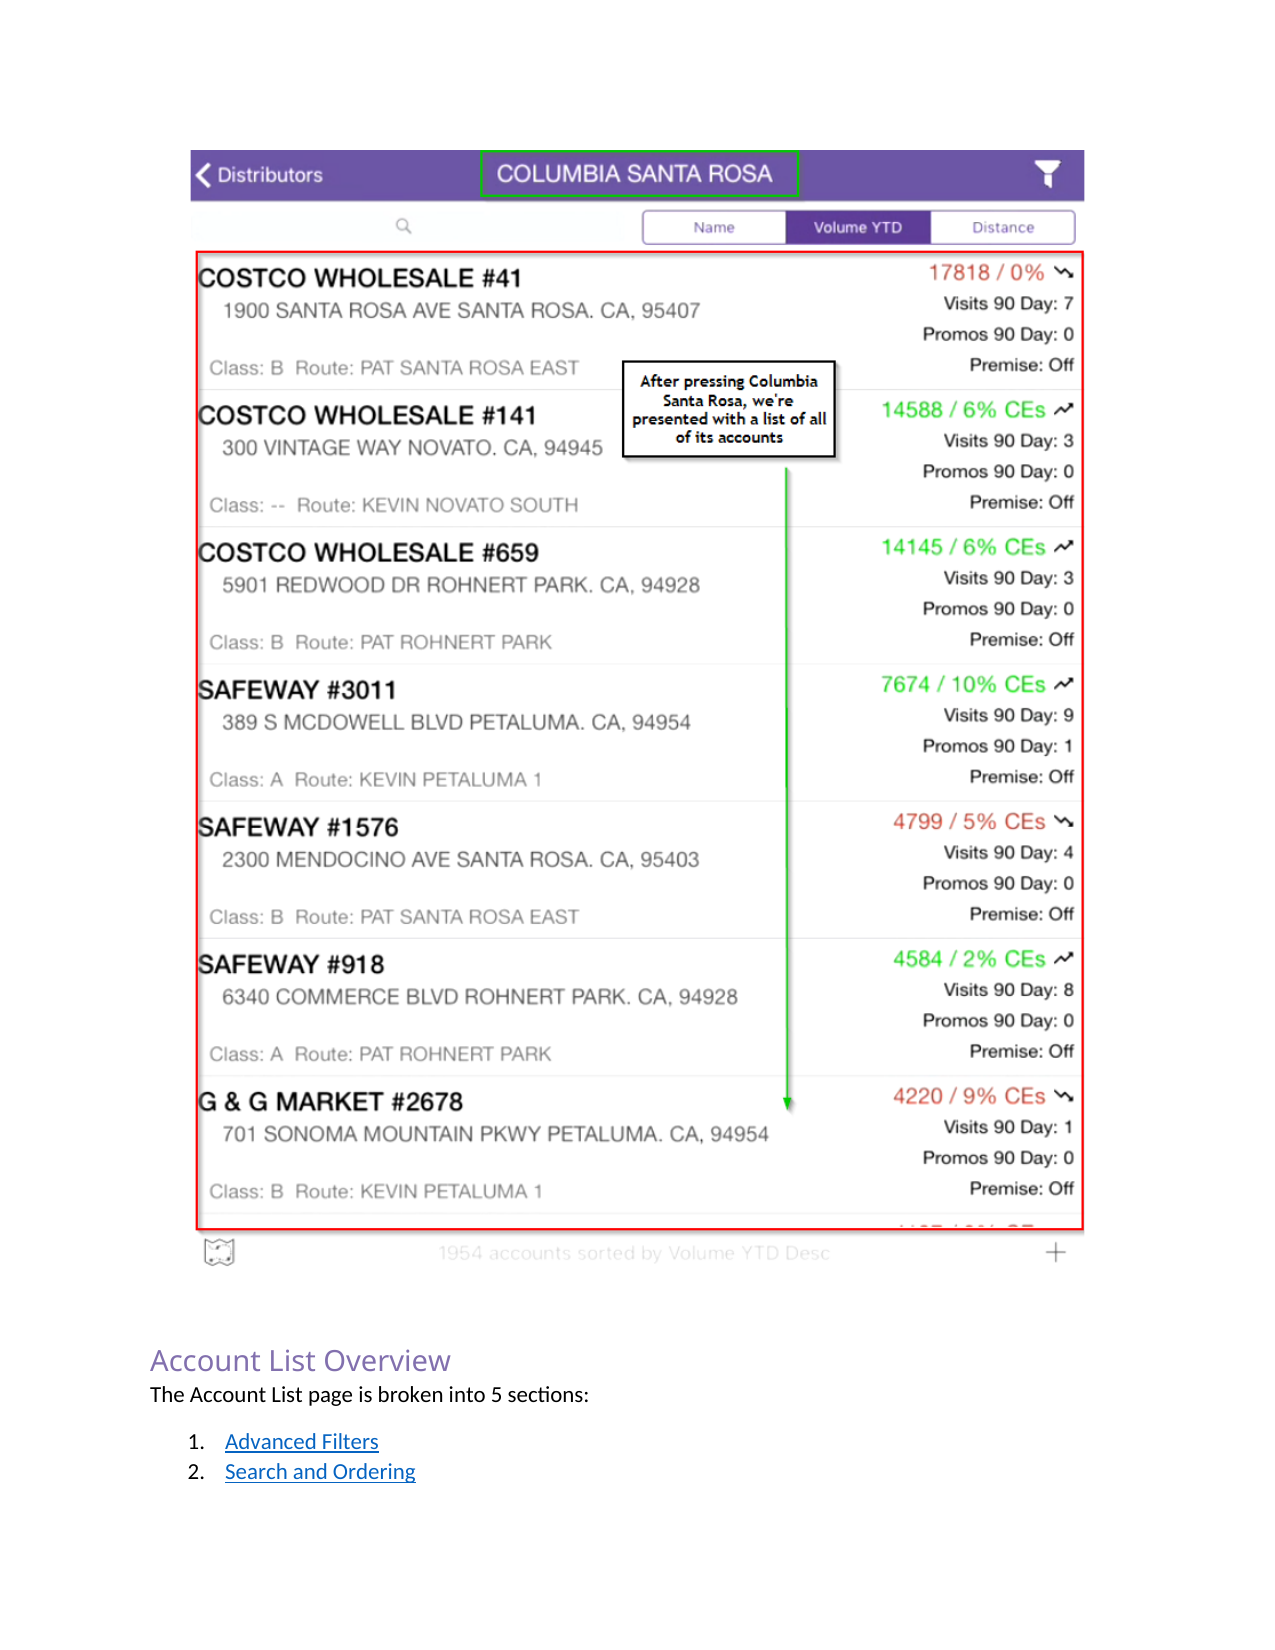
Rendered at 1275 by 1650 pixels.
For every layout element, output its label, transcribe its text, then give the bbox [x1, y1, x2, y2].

subtitle Account List Overview [150, 1341, 1125, 1380]
text The Account List page is broken into 5 sections: [150, 1380, 1125, 1408]
list Advanced Filters [187, 1427, 1125, 1455]
list Search and Ordering [187, 1457, 1125, 1486]
picture [190, 150, 1085, 1275]
